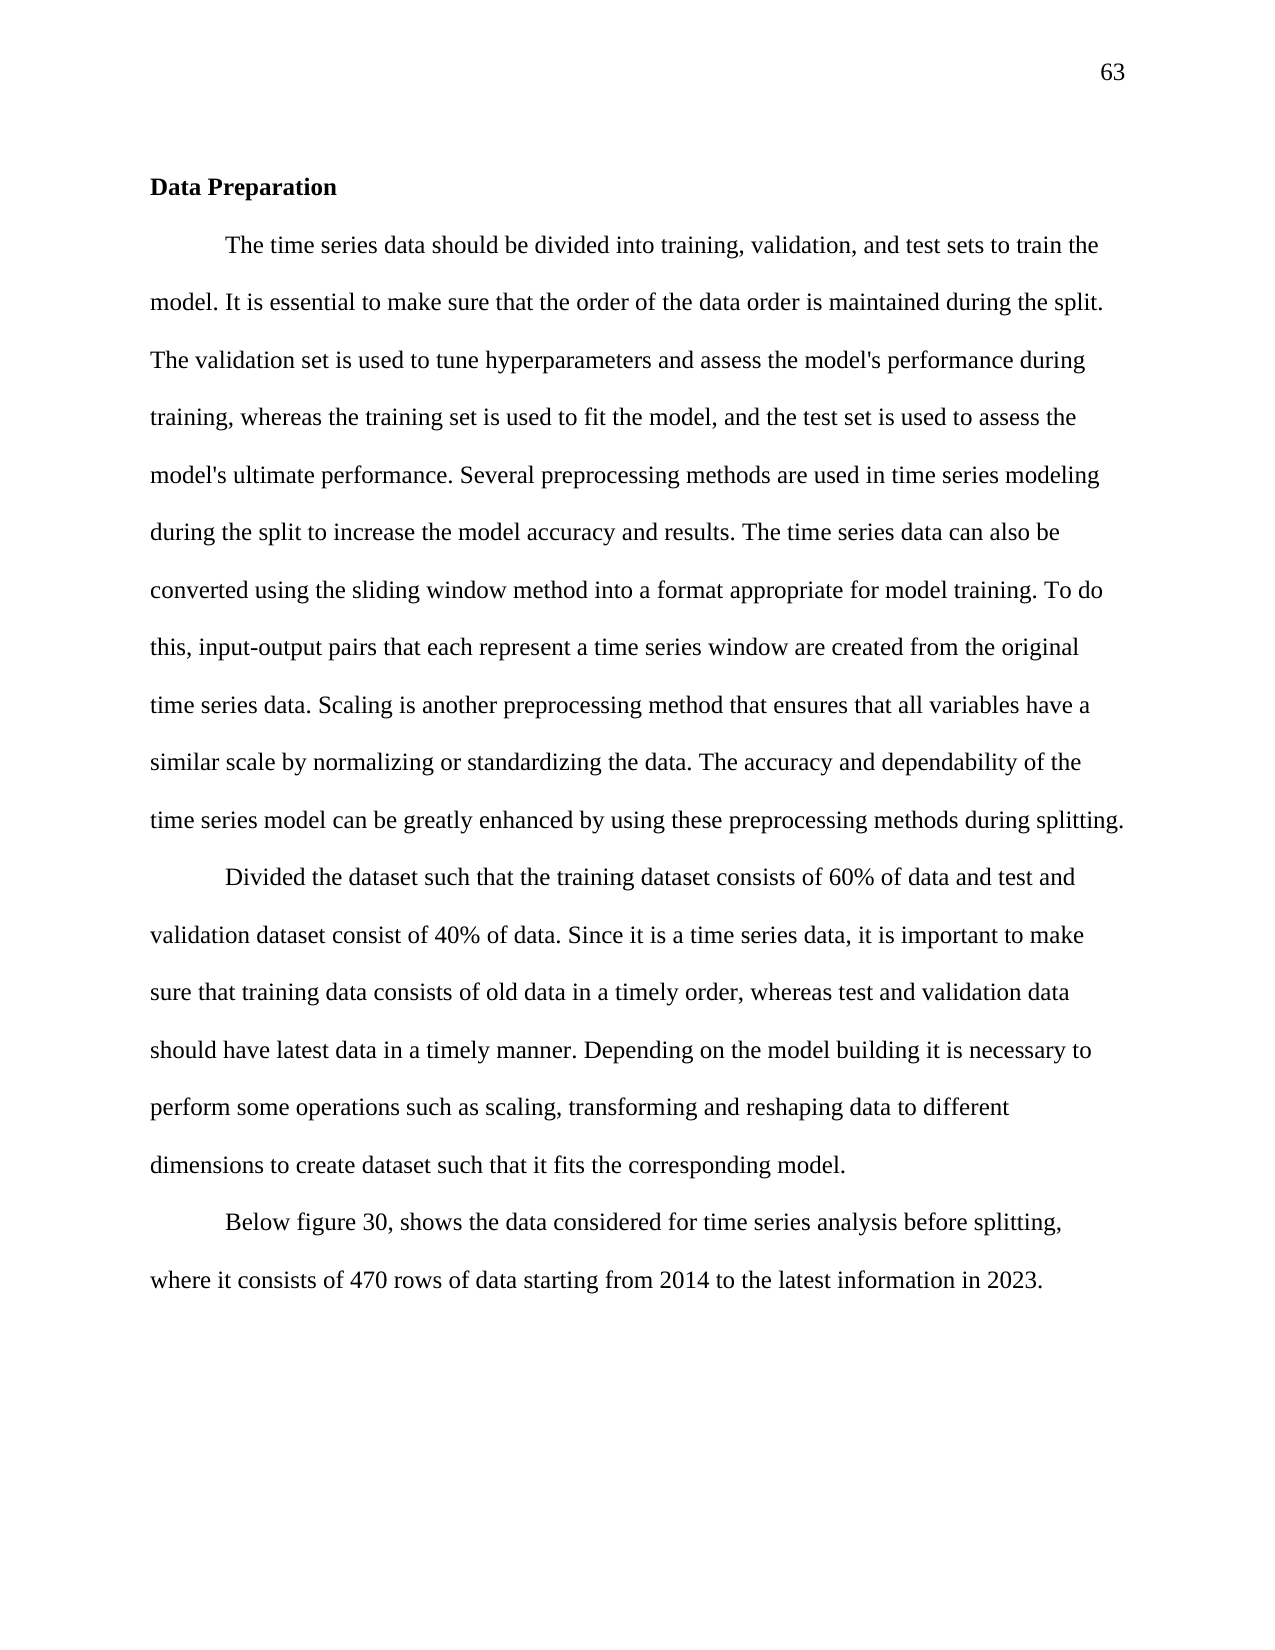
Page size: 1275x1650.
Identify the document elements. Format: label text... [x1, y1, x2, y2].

text Data Preparation [150, 172, 1125, 201]
text Divided the dataset such that the training dataset consists of 60% of data and test and validation dataset consist of 40% of data. Since it is a time series data, it is important to make sure that training data consists of old data in a timely order, whereas test and validation data should have latest data in a timely manner. Depending on the model building it is necessary to perform some operations such as scaling, transforming and reshaping data to different dimensions to create dataset such that it fits the corresponding model. [150, 862, 1125, 1179]
text Below figure 30, shows the data considered for time series analysis before splitting, where it consists of 470 rows of data starting from 2014 to the latest information in 2023. [150, 1207, 1125, 1294]
text The time series data should be divided into training, validation, and test sets to train the model. It is essential to make sure that the order of the data order is maintained during the split. The validation set is used to tune hyperparameters and assess the model's performance during training, whereas the training set is used to fit the model, and the test set is used to assess the model's ultimate performance. Several preprocessing methods are used in time series modeling during the split to increase the model accuracy and results. The time series data can also be converted using the sliding window method into a format appropriate for model training. To do this, input-output pairs that each represent a time series window are created from the original time series data. Scaling is another preprocessing method that ensures that all variables have a similar scale by normalizing or standardizing the data. The accuracy and dependability of the time series model can be greatly enhanced by using these preprocessing methods during splitting. [150, 230, 1125, 834]
